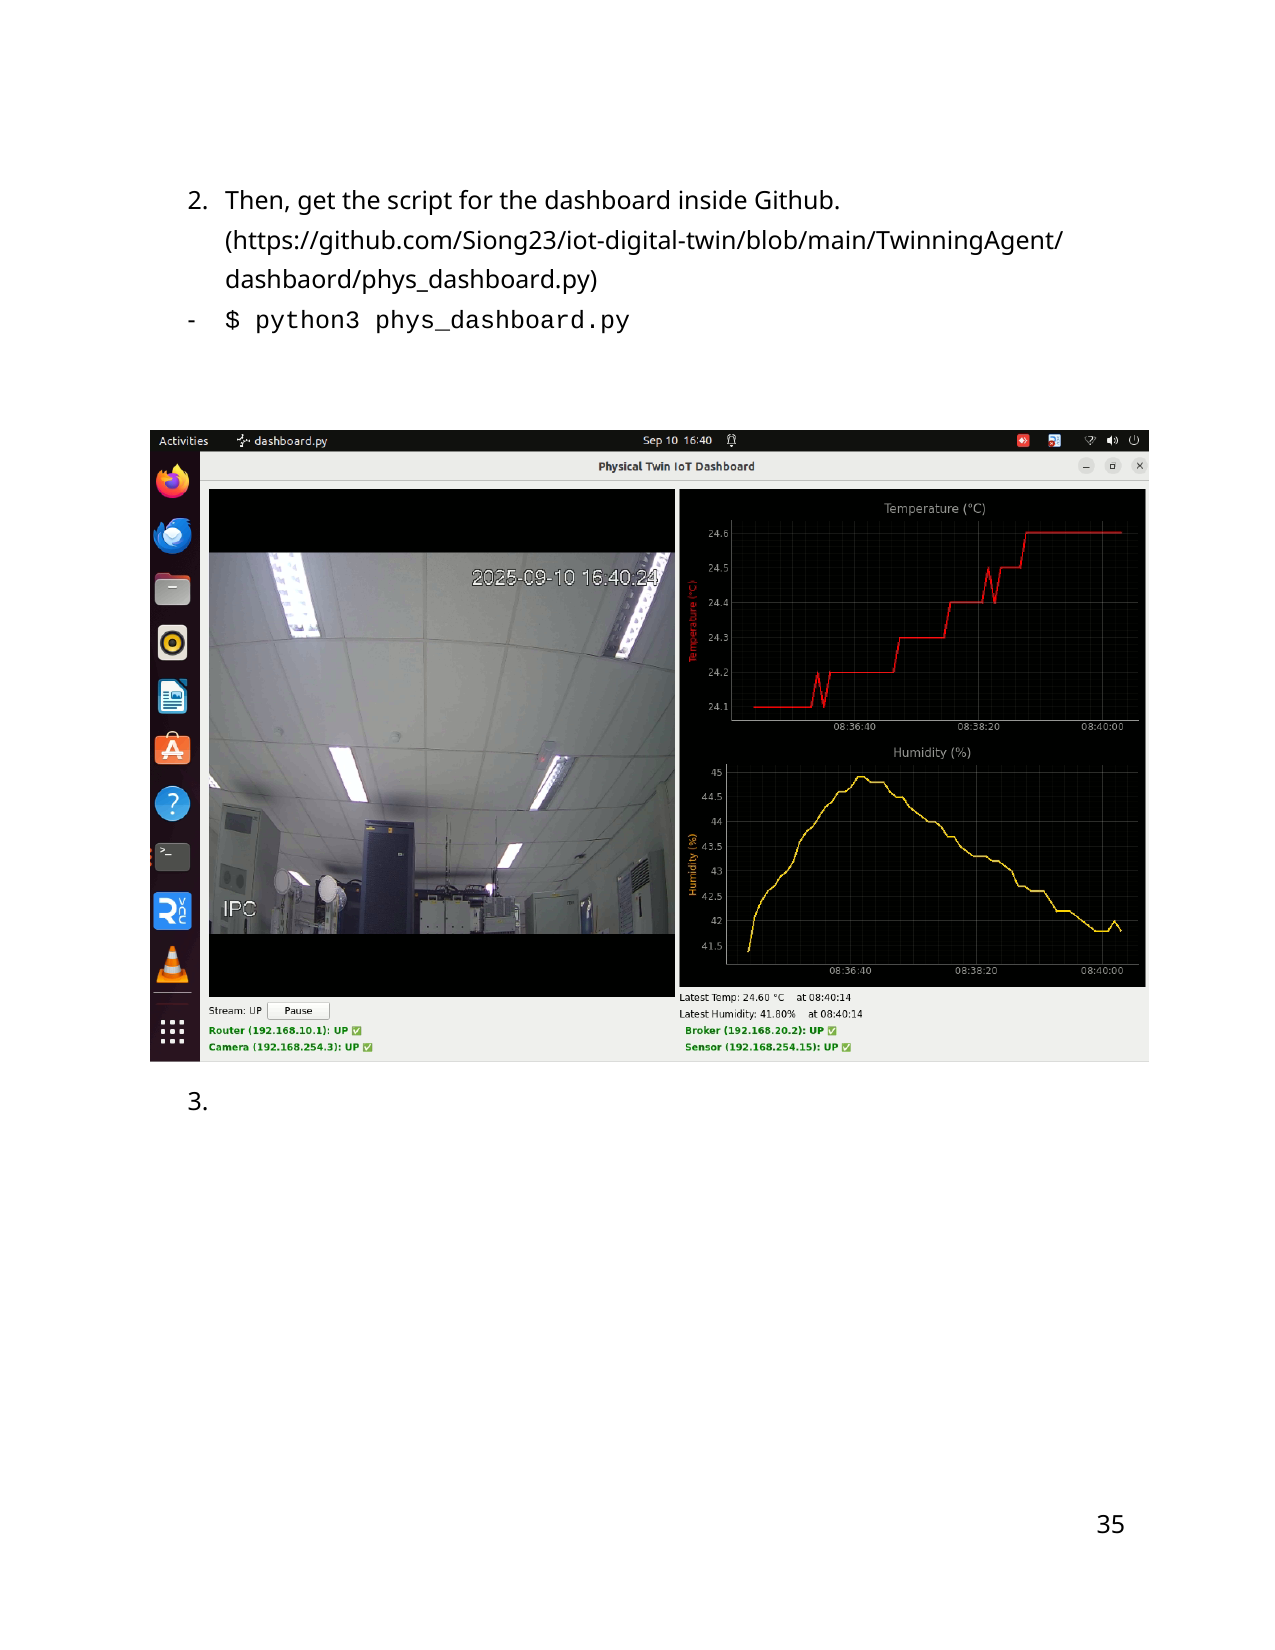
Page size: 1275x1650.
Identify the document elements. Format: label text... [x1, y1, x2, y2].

list Then, get the script for the dashboard inside Github. (https://github.com/Siong23/iot-digital-twin/blob/main/TwinningAgent/dashbaord/phys_dashboard.py) [187, 183, 1125, 296]
picture [150, 430, 1149, 1062]
list $ python3 phys_dashboard.py [187, 301, 1125, 336]
